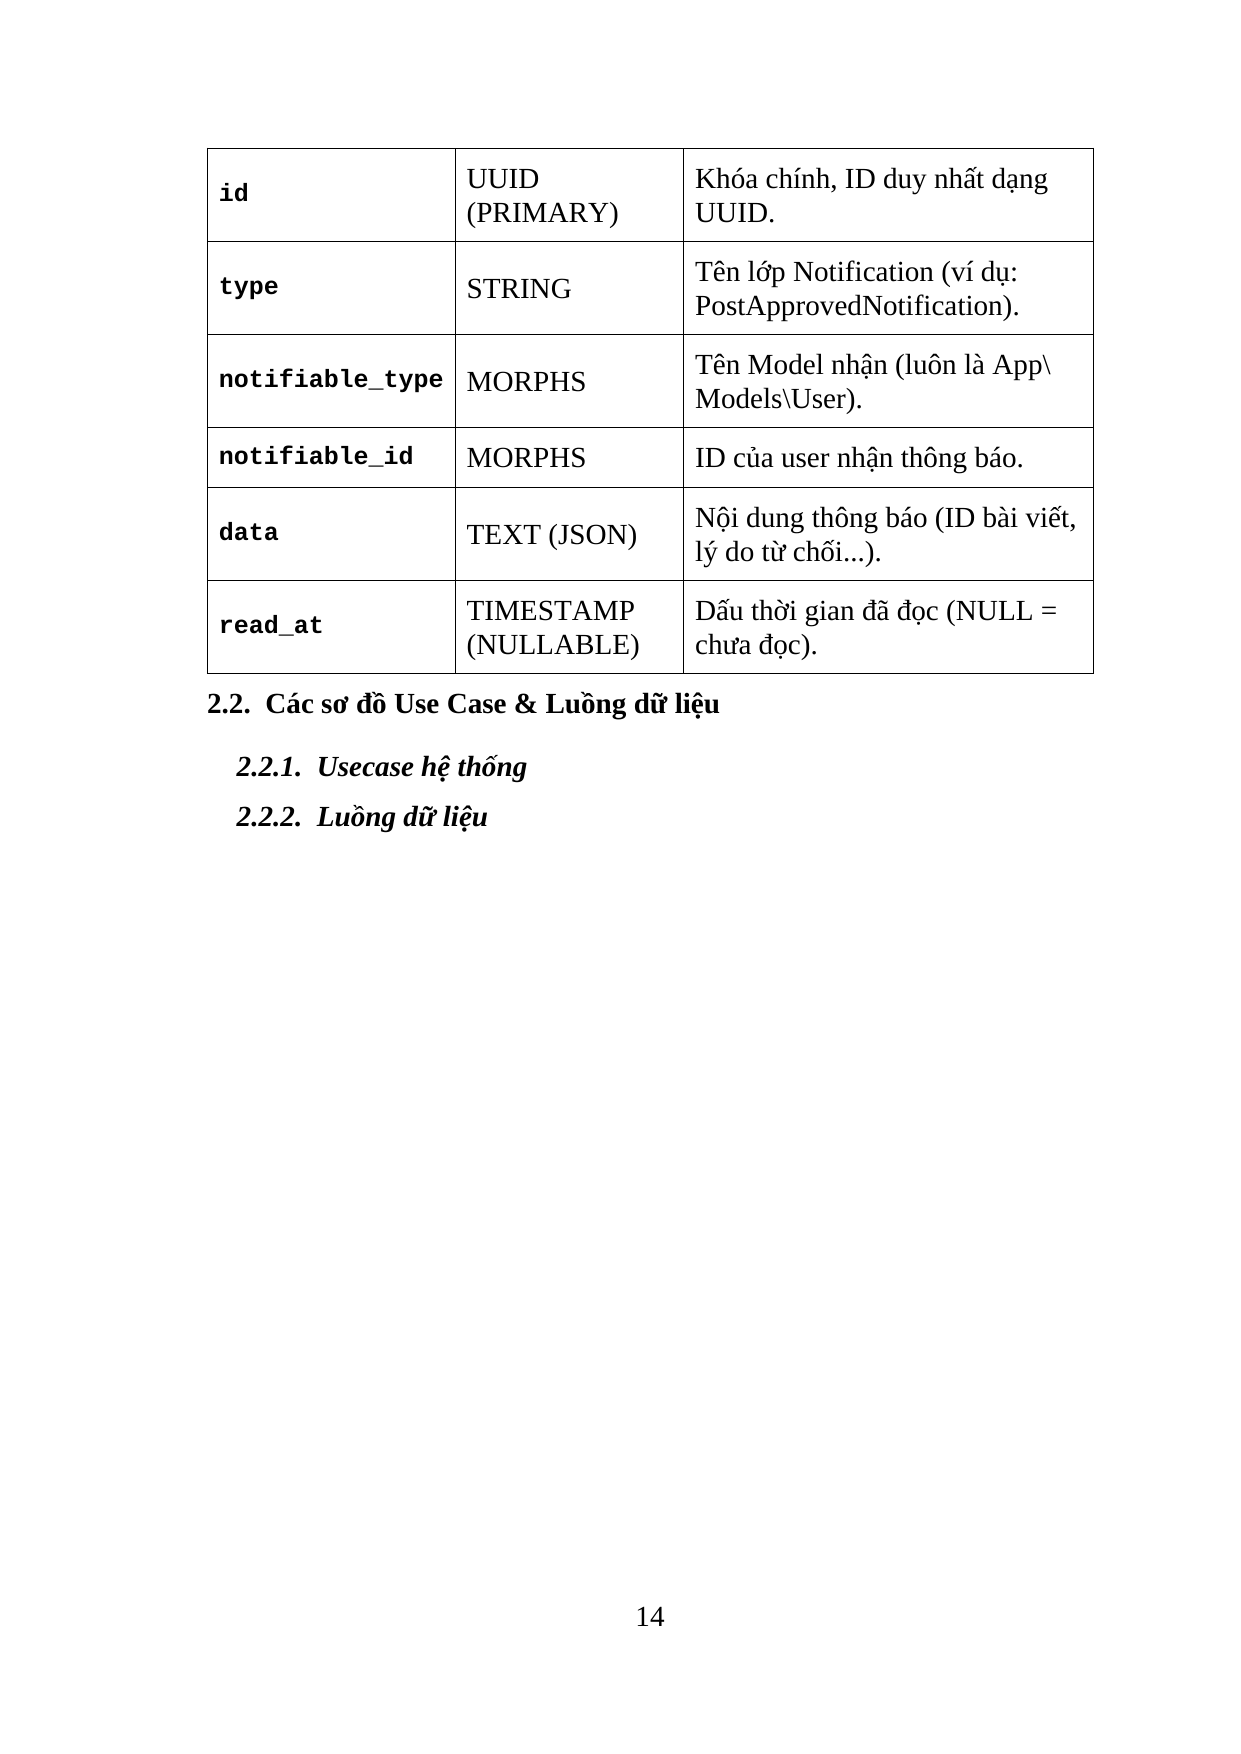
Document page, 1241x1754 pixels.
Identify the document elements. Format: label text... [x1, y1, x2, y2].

table_cell Nội dung thông báo (ID bài viết, lý do từ chối...). [684, 488, 1093, 580]
table_cell data [208, 488, 455, 580]
subtitle Usecase hệ thống [236, 749, 1092, 783]
table_cell Khóa chính, ID duy nhất dạng UUID. [684, 149, 1093, 241]
table_cell id [208, 149, 455, 241]
table_cell Tên lớp Notification (ví dụ: PostApprovedNotification). [684, 242, 1093, 334]
subtitle Luồng dữ liệu [236, 799, 1092, 833]
table_cell notifiable_id [208, 428, 455, 487]
table_cell type [208, 242, 455, 334]
table_cell notifiable_type [208, 335, 455, 427]
table_cell MORPHS [456, 428, 683, 487]
table_cell Tên Model nhận (luôn là App\Models\User). [684, 335, 1093, 427]
table_cell Dấu thời gian đã đọc (NULL = chưa đọc). [684, 581, 1093, 673]
subtitle Các sơ đồ Use Case & Luồng dữ liệu [207, 686, 1092, 720]
table_cell TIMESTAMP (NULLABLE) [456, 581, 683, 673]
table_cell STRING [456, 242, 683, 334]
table_cell read_at [208, 581, 455, 673]
table_cell TEXT (JSON) [456, 488, 683, 580]
table_cell ID của user nhận thông báo. [684, 428, 1093, 487]
table_cell MORPHS [456, 335, 683, 427]
table_cell UUID (PRIMARY) [456, 149, 683, 241]
